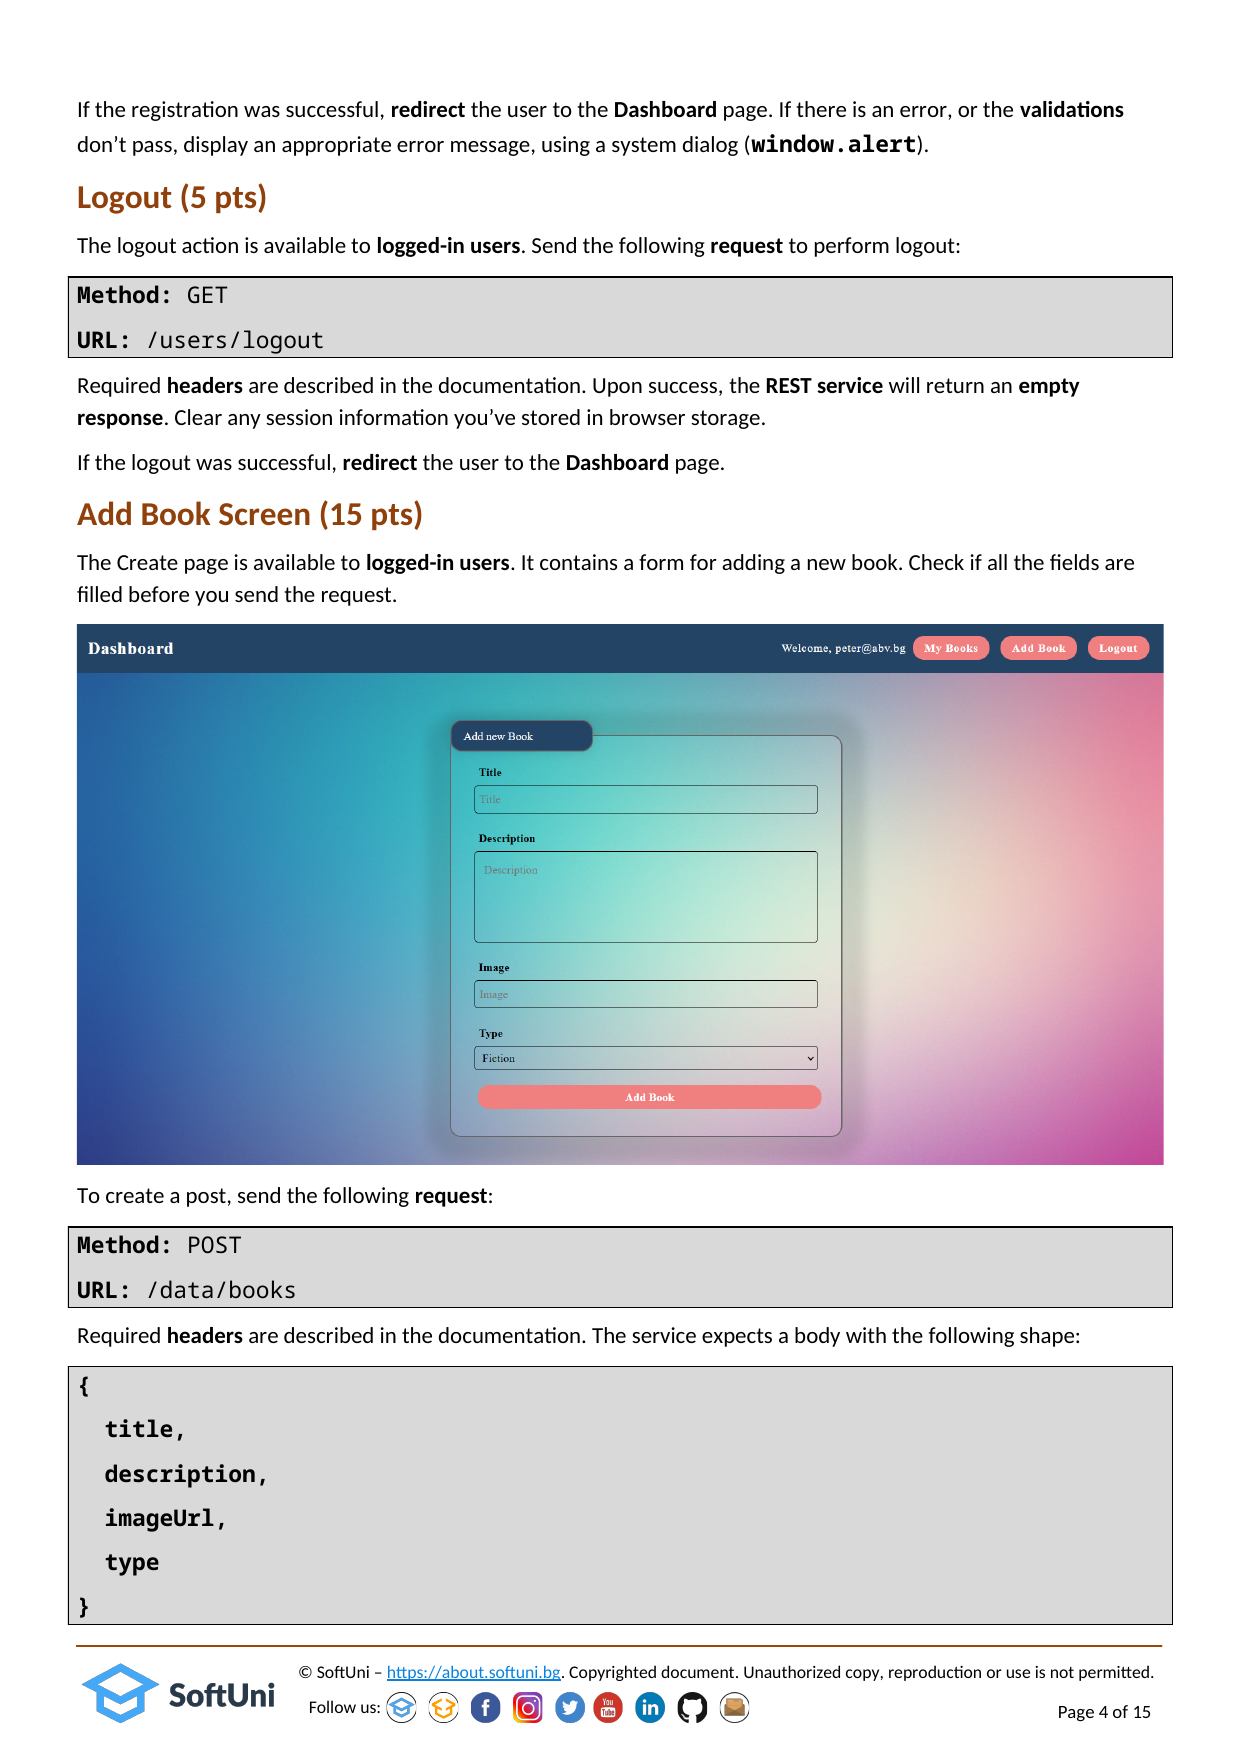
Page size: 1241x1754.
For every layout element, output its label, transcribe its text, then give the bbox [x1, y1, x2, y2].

text The Create page is available to logged-in users. It contains a form for adding a new book. Check if all the fields are filled before you send the request. [77, 548, 1163, 608]
text { [69, 1367, 1172, 1400]
text The logout action is available to logged-in users. Send the following request to perform logout: [77, 232, 1163, 260]
picture [386, 1692, 417, 1723]
subtitle Logout (5 pts) [77, 177, 1163, 217]
text Method: GET [69, 278, 1172, 311]
picture [656, 1692, 665, 1701]
text Required headers are described in the documentation. The service expects a body with the following shape: [77, 1321, 1163, 1349]
subtitle Add Book Screen (15 pts) [77, 493, 1163, 533]
picture [76, 624, 1164, 1165]
text description, [69, 1454, 1172, 1489]
picture [656, 1714, 665, 1723]
text URL: /users/logout [69, 321, 1172, 357]
picture [428, 1692, 459, 1723]
text } [69, 1587, 1172, 1624]
text To create a post, send the following request: [77, 1182, 1163, 1210]
text title, [69, 1410, 1172, 1444]
picture [635, 1714, 644, 1723]
text imageUrl, [69, 1499, 1172, 1533]
picture [635, 1692, 644, 1701]
picture [513, 1692, 543, 1723]
text Method: POST [69, 1228, 1172, 1261]
picture [649, 1705, 658, 1714]
picture [471, 1692, 501, 1723]
text Required headers are described in the documentation. Upon success, the REST service will return an empty response. Clear any session information you’ve stored in browser storage. [77, 371, 1163, 431]
picture [555, 1692, 585, 1723]
picture [75, 1658, 281, 1729]
picture [719, 1692, 750, 1723]
picture [593, 1692, 623, 1723]
text URL: /data/books [69, 1271, 1172, 1307]
picture [677, 1692, 708, 1723]
text If the logout was successful, redirect the user to the Dashboard page. [77, 448, 1163, 476]
text If the registration was successful, redirect the user to the Dashboard page. If there is an error, or the validations don’t pass, display an appropriate error message, using a system dialog (window.alert). [77, 95, 1163, 159]
text type [69, 1543, 1172, 1577]
